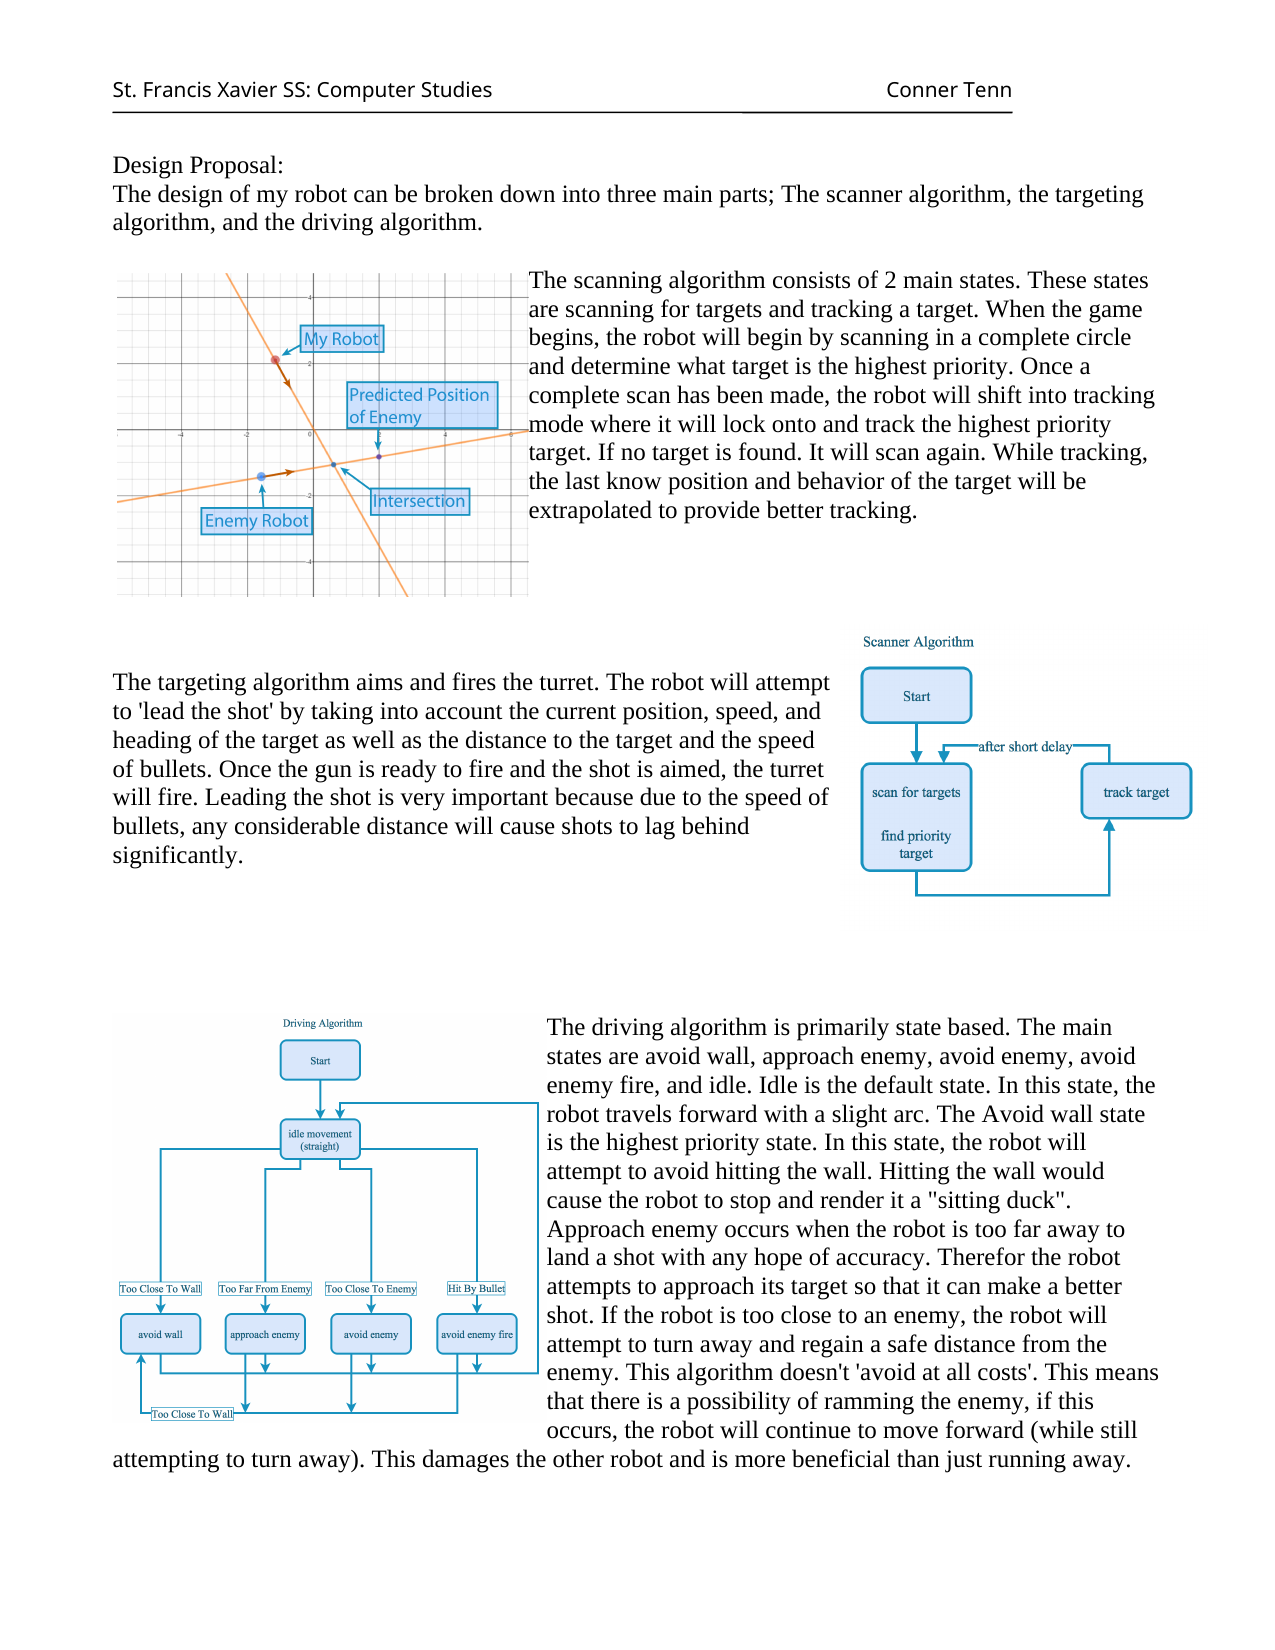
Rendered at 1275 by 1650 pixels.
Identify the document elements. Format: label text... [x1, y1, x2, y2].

text The scanning algorithm consists of 2 main states. These states are scanning for targets and tracking a target. When the game begins, the robot will begin by scanning in a complete circle and determine what target is the highest priority. Once a complete scan has been made, the robot will shift into tracking mode where it will lock onto and track the highest priority target. If no target is found. It will scan again. While tracking, the last know position and behavior of the target will be extrapolated to provide better tracking. [112, 265, 1162, 524]
text Design Proposal: [112, 150, 1162, 179]
picture [112, 1013, 547, 1423]
picture [840, 624, 1208, 931]
text The targeting algorithm aims and fires the turret. The robot will attempt to 'lead the shot' by taking into account the current position, speed, and heading of the target as well as the distance to the target and the speed of bullets. Once the gun is ready to fire and the shot is aimed, the turret will fire. Leading the shot is very important because due to the speed of bullets, any considerable distance will cause shots to lag behind significantly. [112, 667, 840, 869]
picture [117, 273, 529, 597]
text The design of my robot can be broken down into three main parts; The scanner algorithm, the targeting algorithm, and the driving algorithm. [112, 179, 1162, 236]
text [112, 1012, 1162, 1472]
